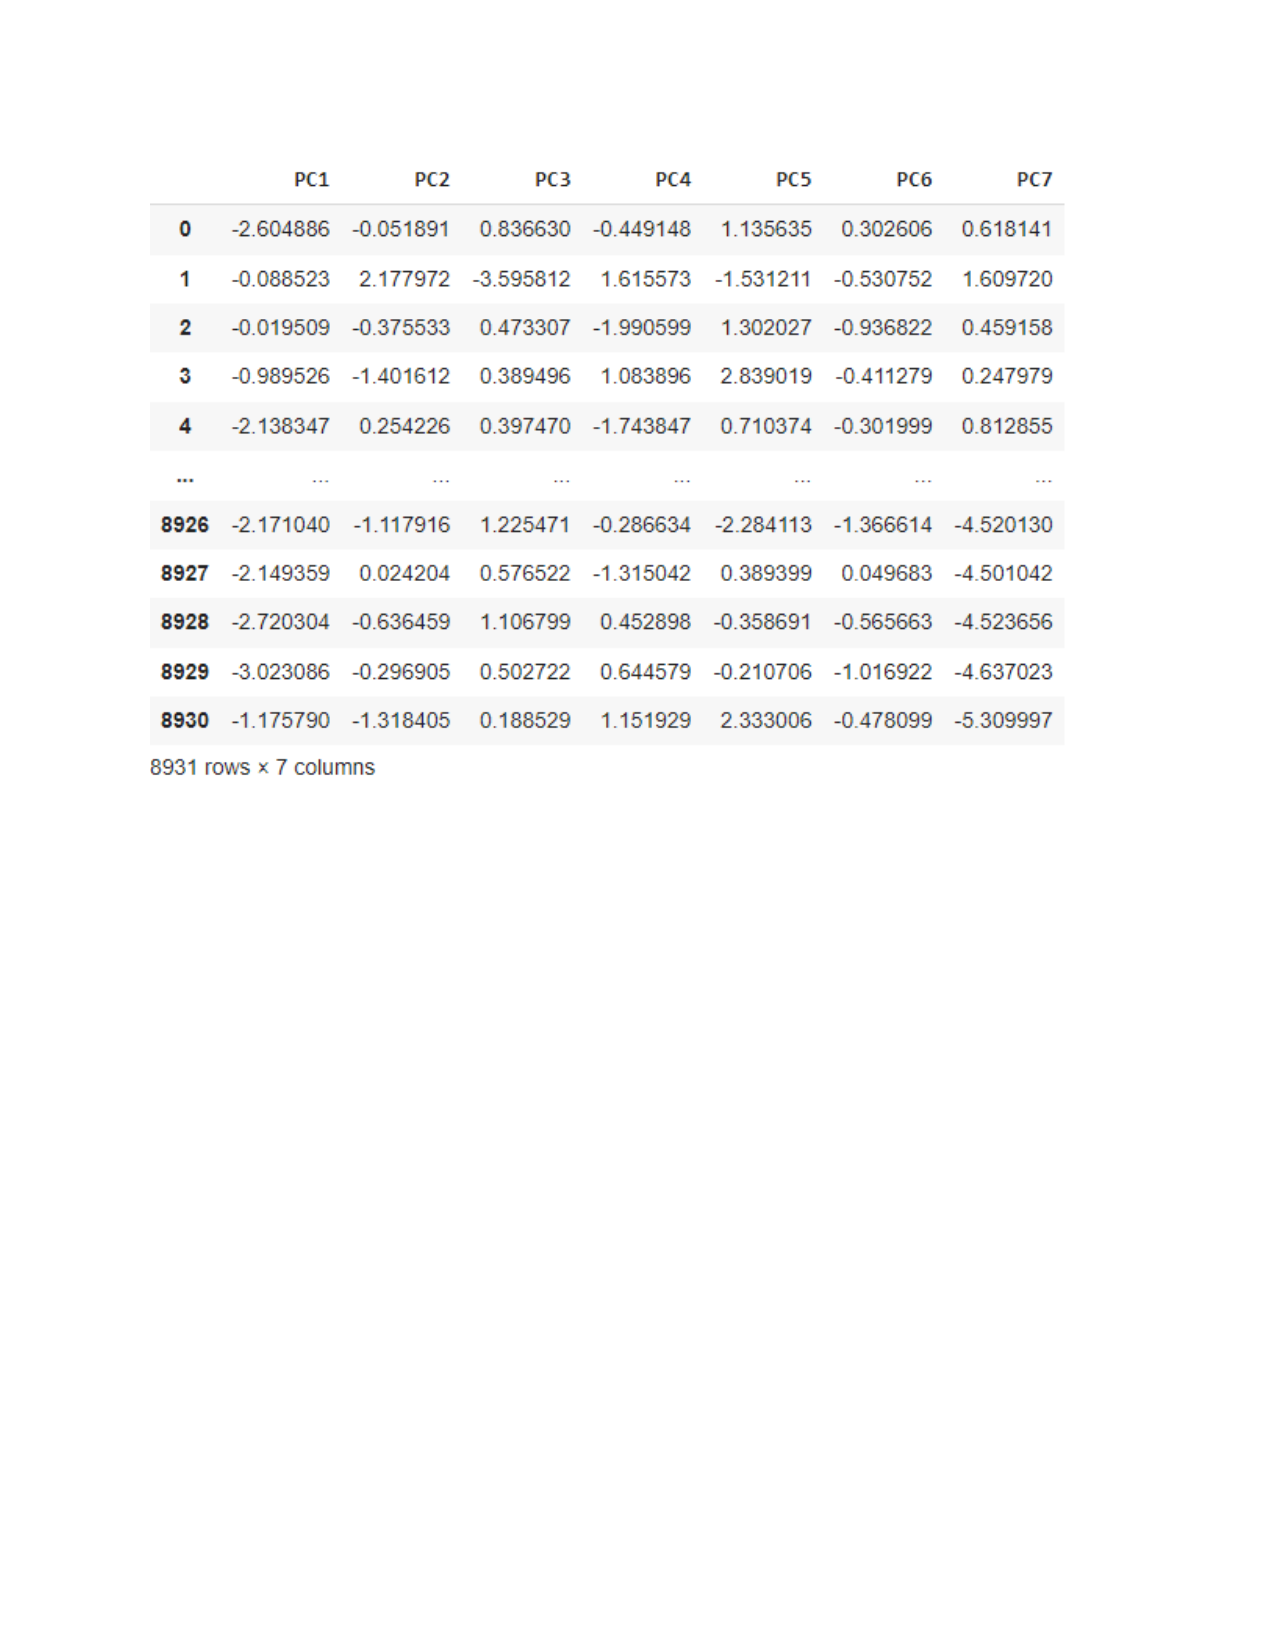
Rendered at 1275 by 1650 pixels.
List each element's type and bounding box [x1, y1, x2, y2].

picture [150, 150, 1071, 786]
